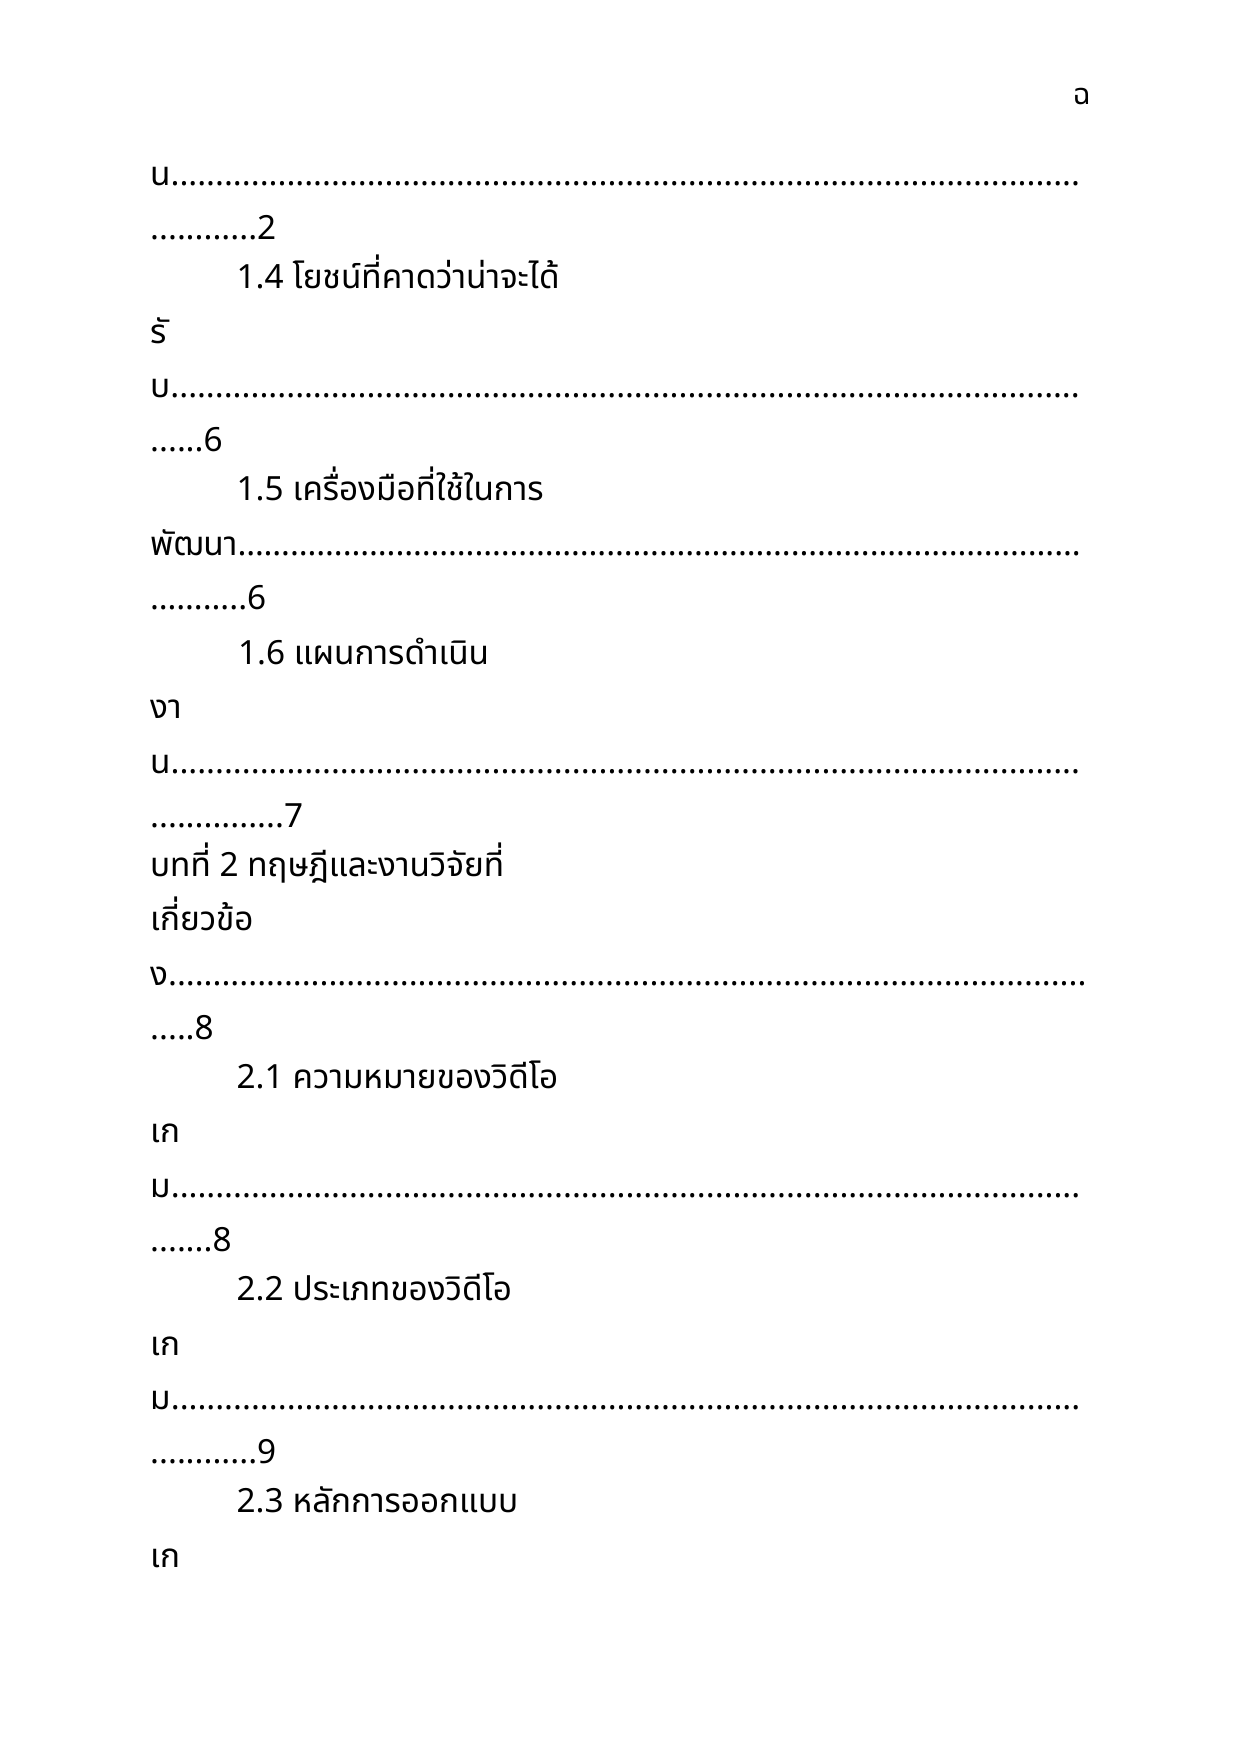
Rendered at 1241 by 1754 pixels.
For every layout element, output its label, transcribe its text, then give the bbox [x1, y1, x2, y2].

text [150, 150, 1090, 249]
text บทที่ 2 ทฤษฎีและงานวิจัยที่เกี่ยวข้อง............................................................................................................8 [150, 841, 1090, 1049]
text 2.1 ความหมายของวิดีโอเกม.............................................................................................................8 [150, 1053, 1090, 1261]
text 1.4 โยชน์ที่คาดว่าน่าจะได้รับ............................................................................................................6 [150, 253, 1090, 462]
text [150, 1477, 1090, 1582]
text 2.2 ประเภทของวิดีโอเกม..................................................................................................................9 [150, 1265, 1090, 1473]
text 1.6 แผนการดำเนินงาน.....................................................................................................................7 [150, 629, 1090, 837]
text 1.5 เครื่องมือที่ใช้ในการพัฒนา……………………………………………………………………………………………..6 [150, 465, 1090, 625]
